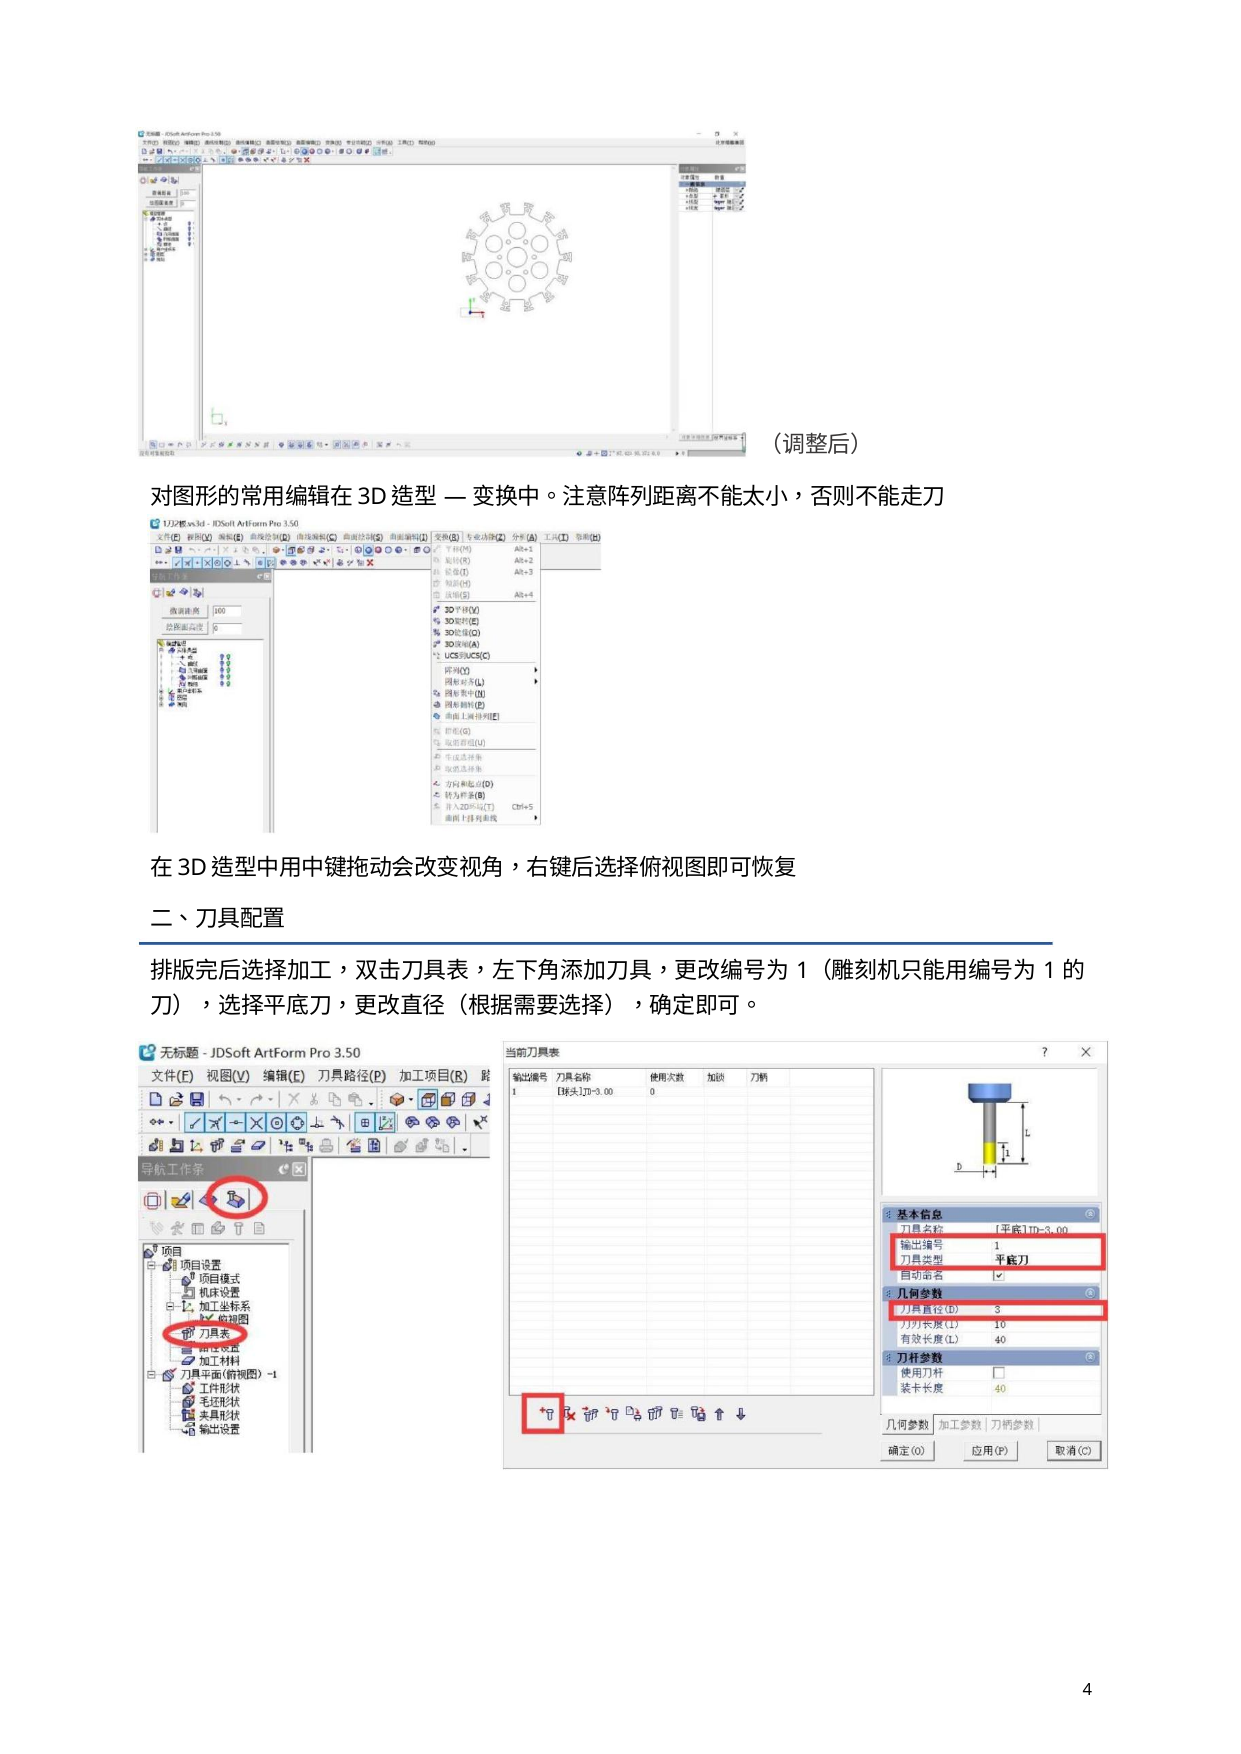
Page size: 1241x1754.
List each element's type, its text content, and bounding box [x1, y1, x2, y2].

text 刀），选择平底刀，更改直径（根据需要选择），确定即可。 [150, 989, 1230, 1020]
text 4 [1082, 1681, 1230, 1699]
text （调整后） [759, 428, 1230, 459]
text 排版完后选择加工，双击刀具表，左下角添加刀具，更改编号为 1（雕刻机只能用编号为 1 的 [150, 954, 1230, 985]
picture [500, 1038, 1110, 1471]
picture [135, 1038, 492, 1455]
picture [147, 514, 603, 835]
picture [135, 127, 748, 459]
text 对图形的常用编辑在3D造型 — 变换中。注意阵列距离不能太小，否则不能走刀 [150, 481, 1230, 511]
picture [136, 938, 1055, 947]
text 在3D造型中用中键拖动会改变视角，右键后选择俯视图即可恢复 [150, 851, 1230, 881]
text 二、刀具配置 [150, 902, 1230, 933]
